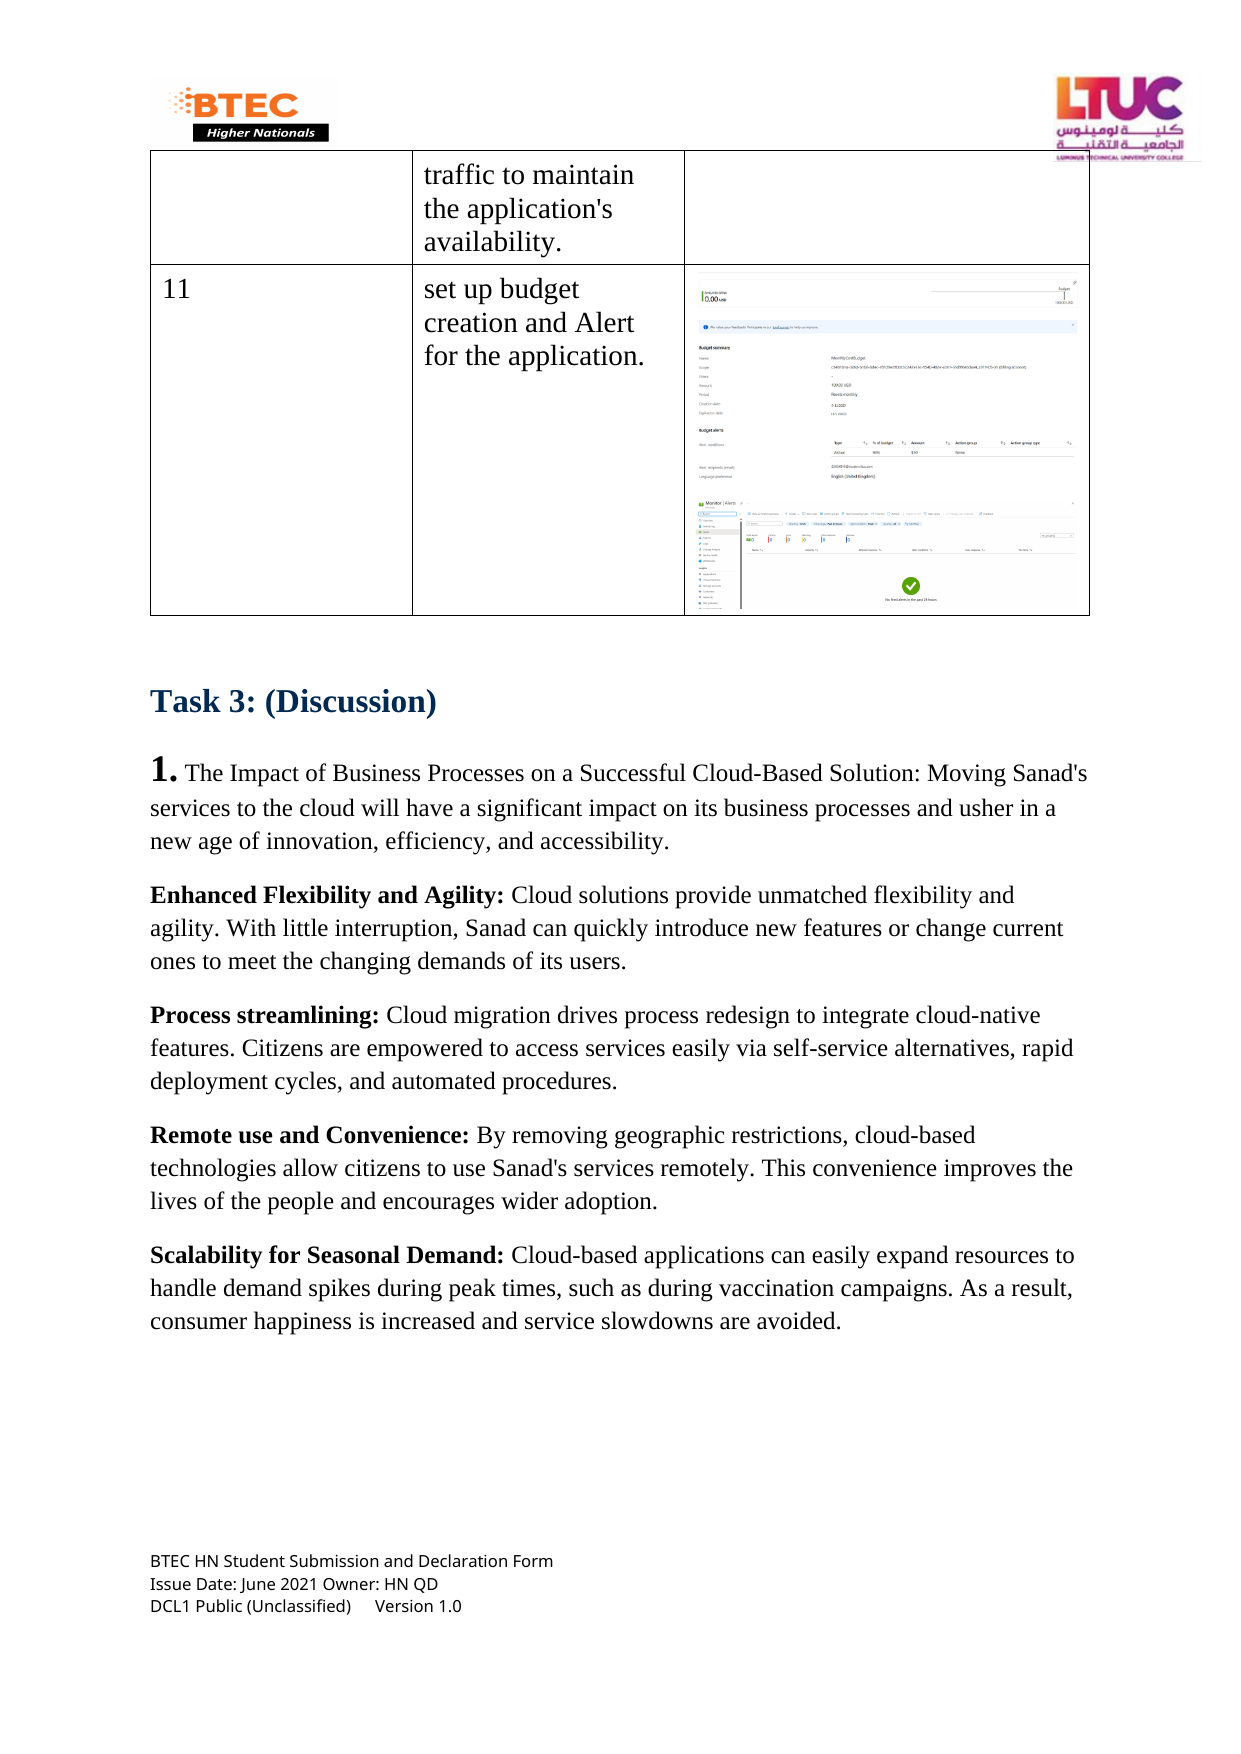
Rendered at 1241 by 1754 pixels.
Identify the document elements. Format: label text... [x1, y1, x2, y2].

picture [150, 76, 339, 150]
text Process streamlining: Cloud migration drives process redesign to integrate cloud-native features. Citizens are empowered to access services easily via self-service alternatives, rapid deployment cycles, and automated procedures. [150, 1000, 1090, 1095]
table_cell 12 [151, 151, 412, 264]
table_cell [685, 265, 1089, 615]
table_cell set up budget creation and Alert for the application. [413, 265, 684, 615]
table_cell [685, 151, 1089, 264]
text Scalability for Seasonal Demand: Cloud-based applications can easily expand resources to handle demand spikes during peak times, such as during vaccination campaigns. As a result, consumer happiness is increased and service slowdowns are avoided. [150, 1240, 1090, 1335]
table_cell 11 [151, 265, 412, 615]
text Remote use and Convenience: By removing geographic restrictions, cloud-based technologies allow citizens to use Sanad's services remotely. This convenience improves the lives of the people and encourages wider adoption. [150, 1120, 1090, 1215]
picture [695, 271, 1079, 609]
picture [1053, 73, 1202, 163]
text Enhanced Flexibility and Agility: Cloud solutions provide unmatched flexibility and agility. With little interruption, Sanad can quickly introduce new features or change current ones to meet the changing demands of its users. [150, 880, 1090, 975]
text 1. The Impact of Business Processes on a Successful Cloud-Based Solution: Moving Sanad's services to the cloud will have a significant impact on its business processes and usher in a new age of innovation, efficiency, and accessibility. [150, 746, 1090, 855]
subtitle Task 3: (Discussion) [150, 681, 1090, 719]
